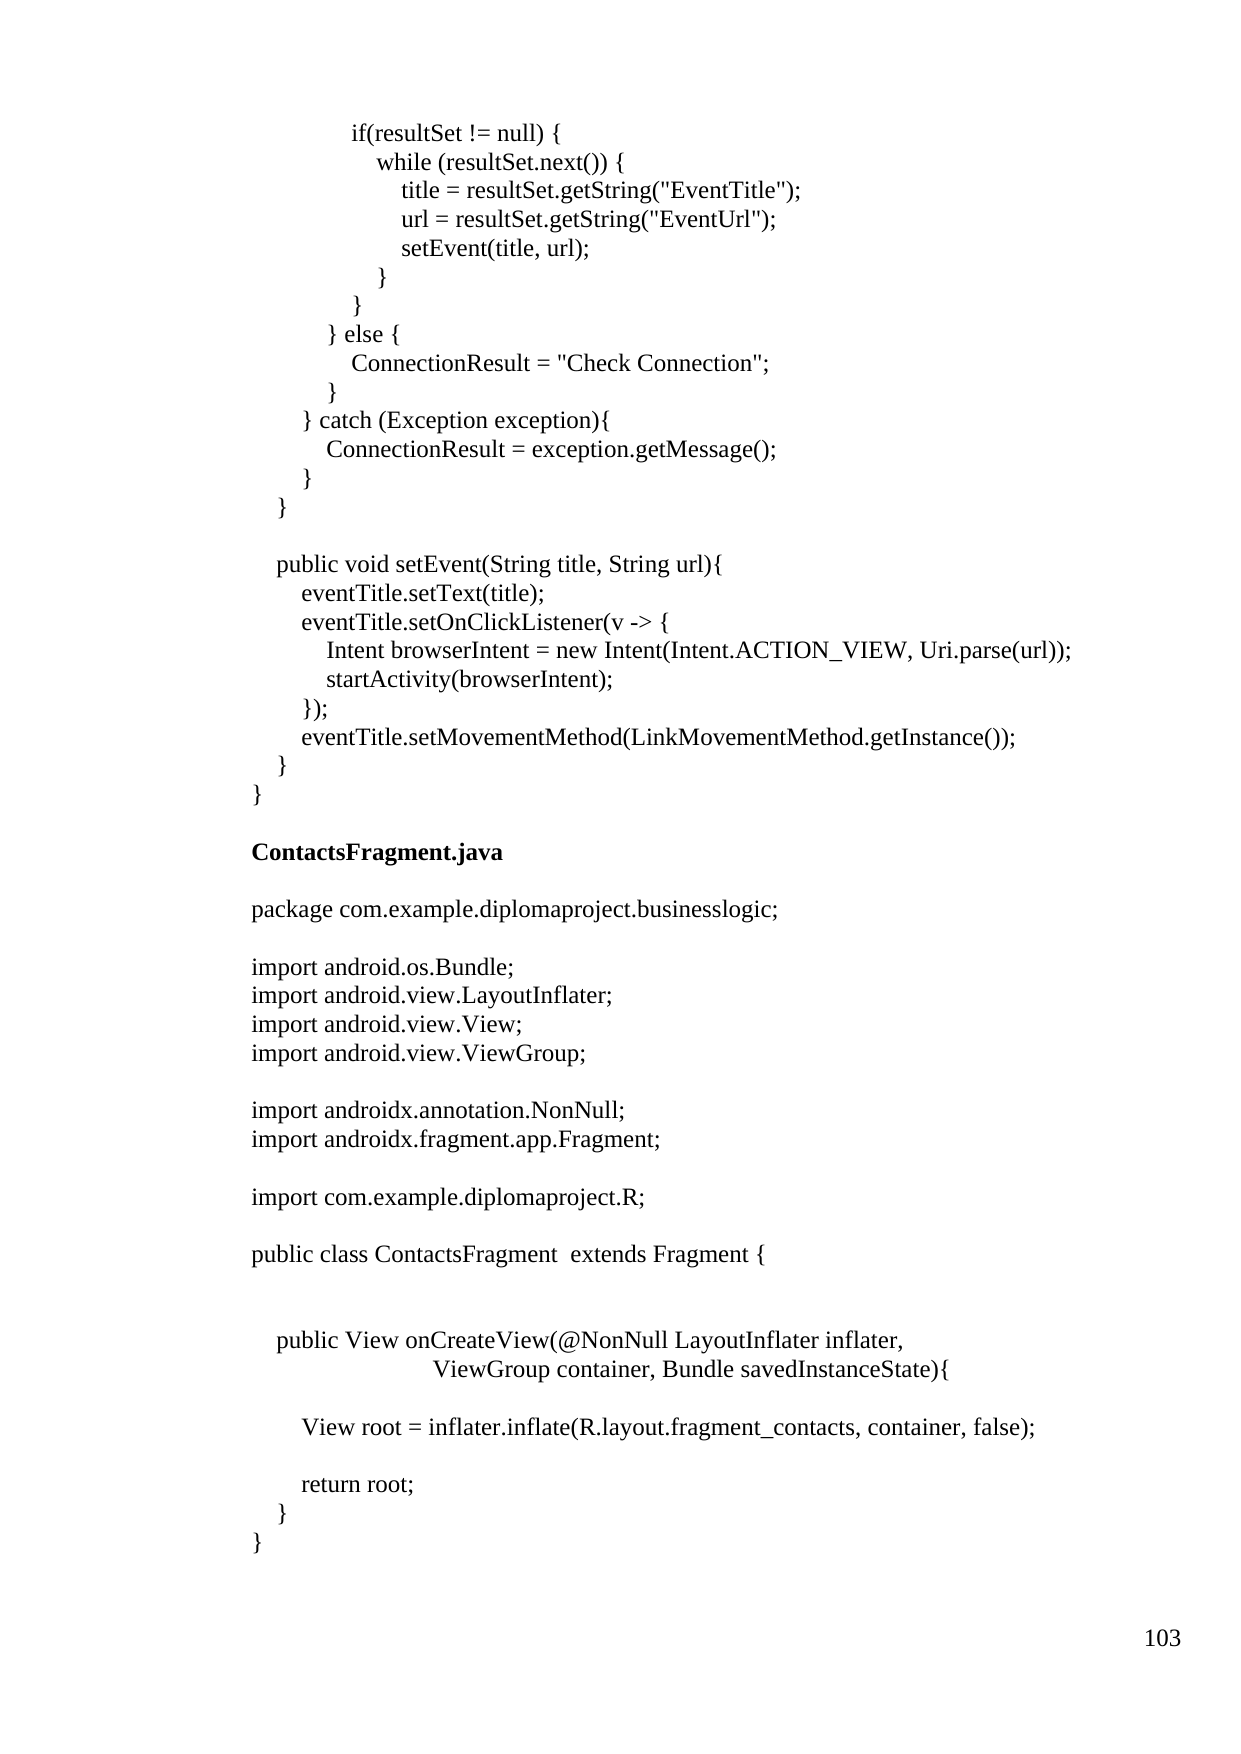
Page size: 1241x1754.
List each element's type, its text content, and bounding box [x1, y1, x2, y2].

text public class ContactsFragment extends Fragment { [177, 1239, 1181, 1268]
text } [177, 779, 1181, 808]
text public View onCreateView(@NonNull LayoutInflater inflater, [177, 1326, 1181, 1354]
text eventTitle.setOnClickListener(v -> { [177, 607, 1181, 636]
text return root; [177, 1469, 1181, 1498]
text } [177, 291, 1181, 319]
text import android.os.Bundle; [177, 952, 1181, 981]
text eventTitle.setMovementMethod(LinkMovementMethod.getInstance()); [177, 722, 1181, 751]
text Intent browserIntent = new Intent(Intent.ACTION_VIEW, Uri.parse(url)); [177, 636, 1181, 664]
text title = resultSet.getString("EventTitle"); [177, 176, 1181, 204]
text if(resultSet != null) { [177, 118, 1181, 147]
text } [177, 377, 1181, 406]
text ConnectionResult = "Check Connection"; [177, 348, 1181, 377]
text ConnectionResult = exception.getMessage(); [177, 434, 1181, 463]
text eventTitle.setText(title); [177, 578, 1181, 607]
text import com.example.diplomaproject.R; [177, 1182, 1181, 1211]
text } [177, 751, 1181, 779]
text import android.view.View; [177, 1009, 1181, 1038]
text import android.view.ViewGroup; [177, 1038, 1181, 1067]
text setEvent(title, url); [177, 233, 1181, 262]
text } [177, 1527, 1181, 1556]
text url = resultSet.getString("EventUrl"); [177, 204, 1181, 233]
text ViewGroup container, Bundle savedInstanceState){ [177, 1354, 1181, 1383]
text ContactsFragment.java [177, 837, 1181, 866]
text package com.example.diplomaproject.businesslogic; [177, 894, 1181, 923]
text } [177, 262, 1181, 291]
text } [177, 463, 1181, 492]
text public void setEvent(String title, String url){ [177, 549, 1181, 578]
text } [177, 1498, 1181, 1527]
text import android.view.LayoutInflater; [177, 981, 1181, 1009]
text import androidx.annotation.NonNull; [177, 1096, 1181, 1124]
text import androidx.fragment.app.Fragment; [177, 1124, 1181, 1153]
text View root = inflater.inflate(R.layout.fragment_contacts, container, false); [177, 1412, 1181, 1441]
text }); [177, 693, 1181, 722]
text startActivity(browserIntent); [177, 664, 1181, 693]
text } catch (Exception exception){ [177, 406, 1181, 434]
text } [177, 492, 1181, 521]
text while (resultSet.next()) { [177, 147, 1181, 176]
text } else { [177, 319, 1181, 348]
